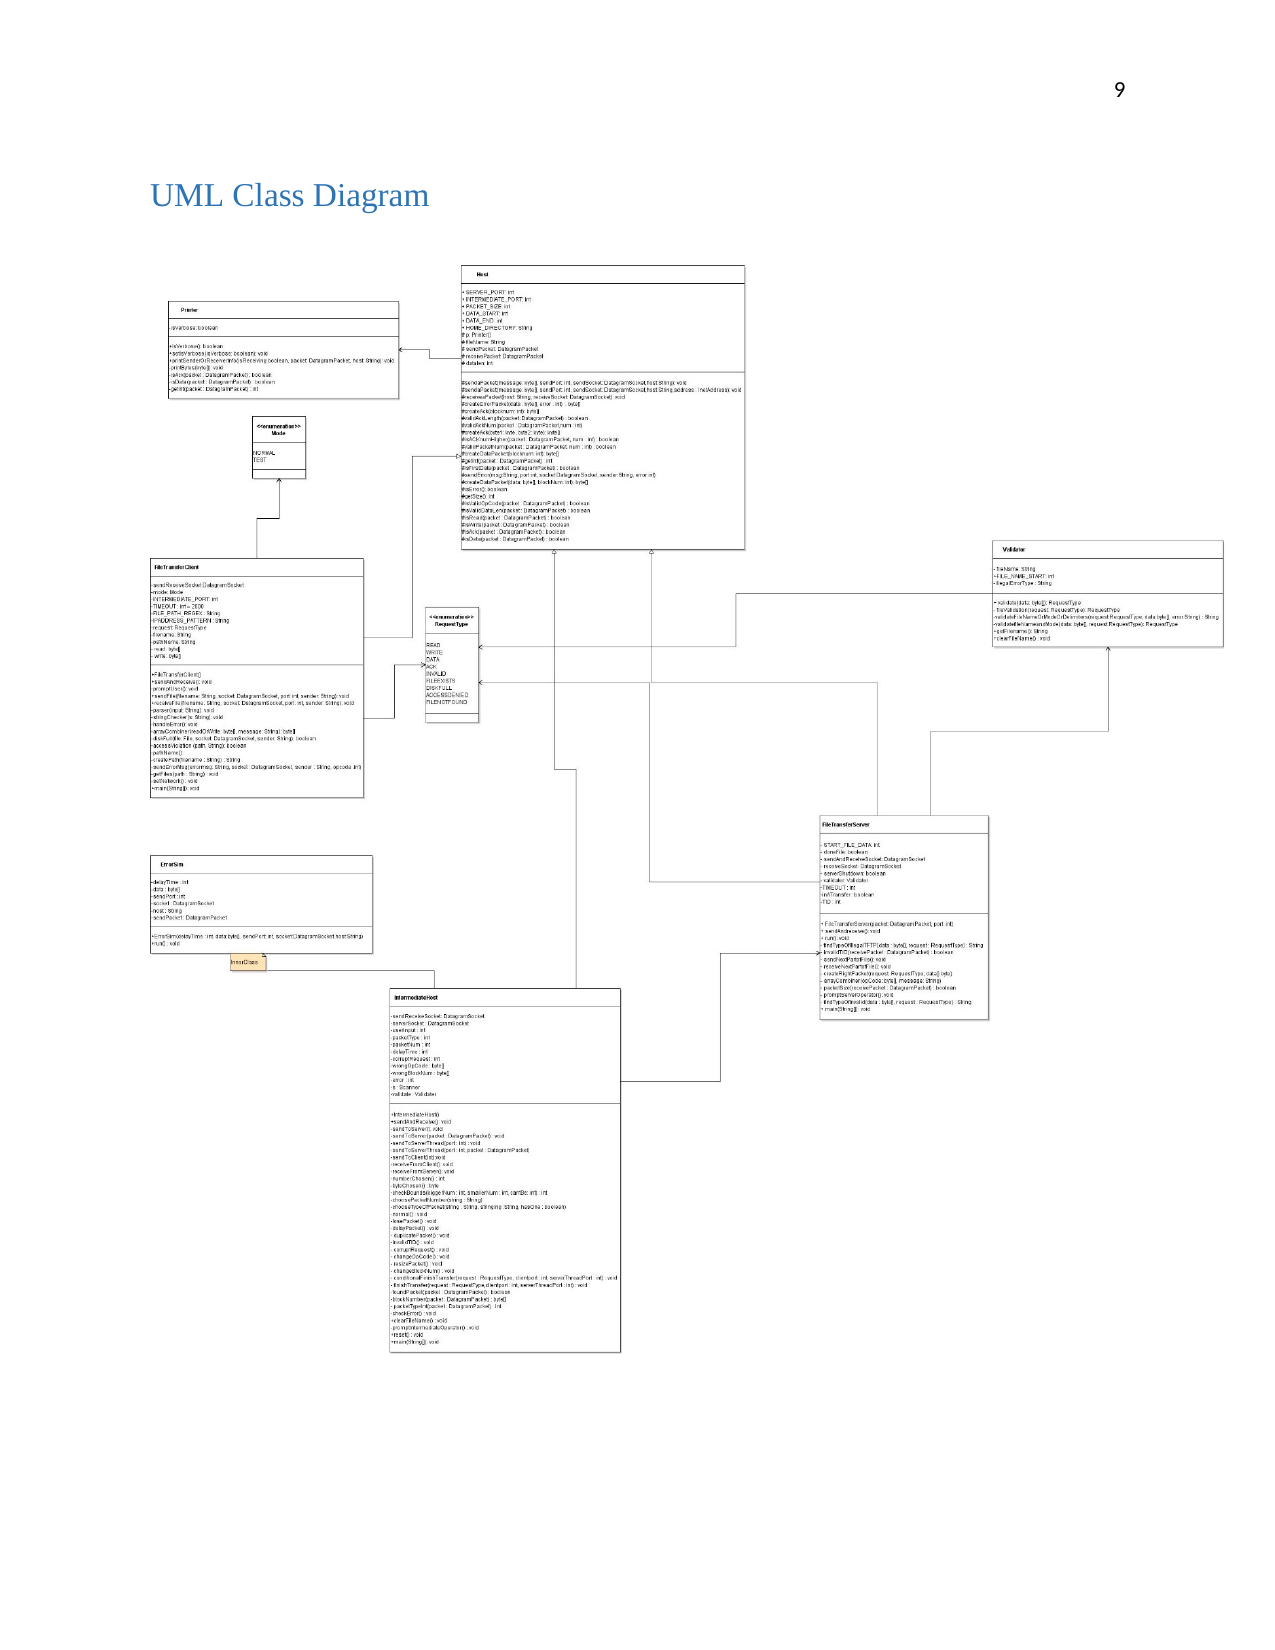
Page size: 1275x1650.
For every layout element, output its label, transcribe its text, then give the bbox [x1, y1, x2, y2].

picture [150, 265, 1225, 1354]
subtitle UML Class Diagram [150, 175, 1125, 262]
